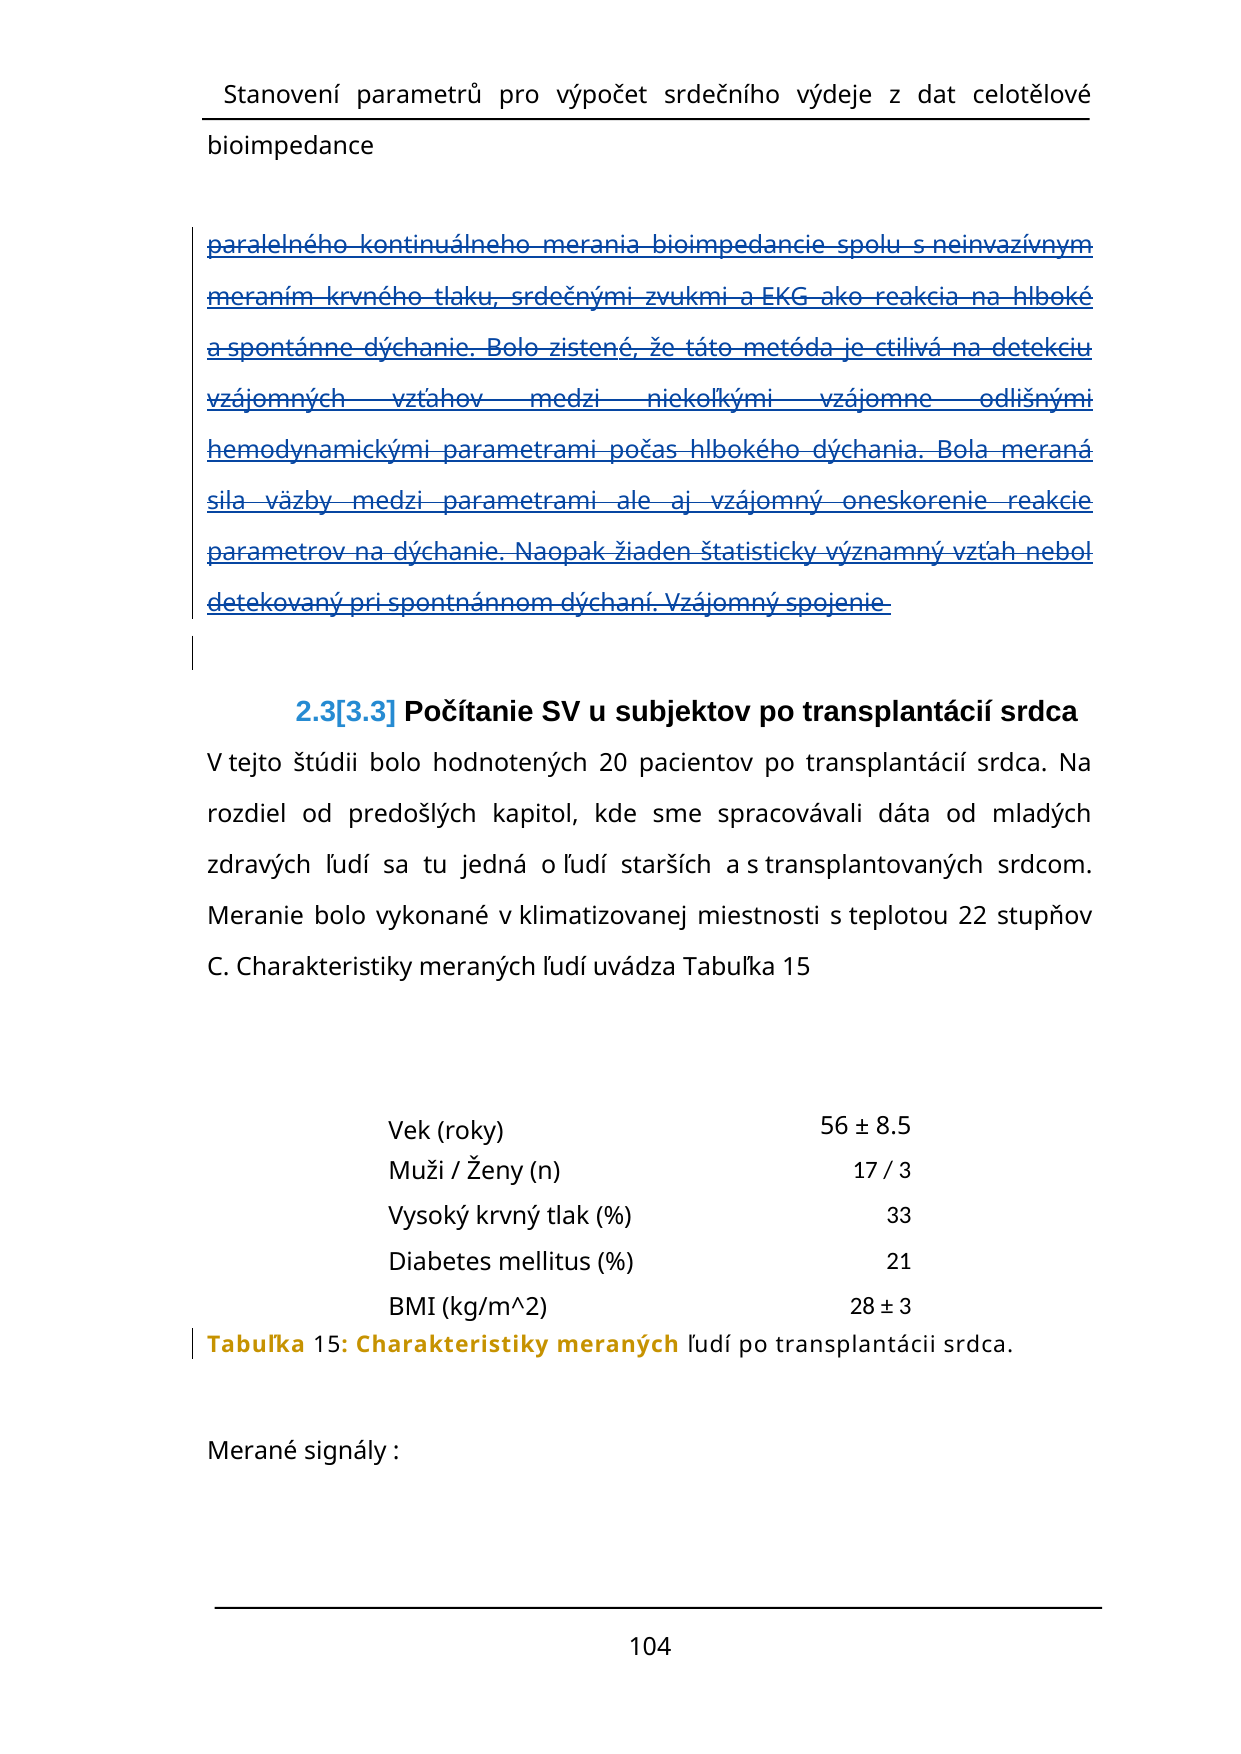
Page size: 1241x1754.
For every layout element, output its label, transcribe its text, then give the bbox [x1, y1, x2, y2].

table_cell 33 [645, 1192, 918, 1238]
table_cell BMI (kg/m^2) [381, 1283, 645, 1328]
table_header Vek (roky) [381, 1102, 645, 1147]
table_cell 17 / 3 [645, 1147, 918, 1192]
table_cell Diabetes mellitus (%) [381, 1238, 645, 1283]
table_cell Vysoký krvný tlak (%) [381, 1192, 645, 1238]
text Tabuľka : Charakteristiky meraných ľudí po transplantácii srdca. [207, 1328, 1092, 1359]
table_cell 28 ± 3 [645, 1283, 918, 1328]
table_cell Muži / Ženy (n) [381, 1147, 645, 1192]
text Merané signály : [207, 1433, 1092, 1467]
table_cell 21 [645, 1238, 918, 1283]
text V tejto štúdii bolo hodnotených 20 pacientov po transplantácií srdca. Na rozdiel od predošlých kapitol, kde sme spracovávali dáta od mladých zdravých ľudí sa tu jedná o ľudí starších a s transplantovaných srdcom. Meranie bolo vykonané v klimatizovanej miestnosti s teplotou 22 stupňov C. Charakteristiky meraných ľudí uvádza [207, 744, 1092, 983]
subtitle Počítanie SV u subjektov po transplantácií srdca [295, 694, 1092, 728]
table_header 56 ± 8.5 [645, 1102, 918, 1147]
